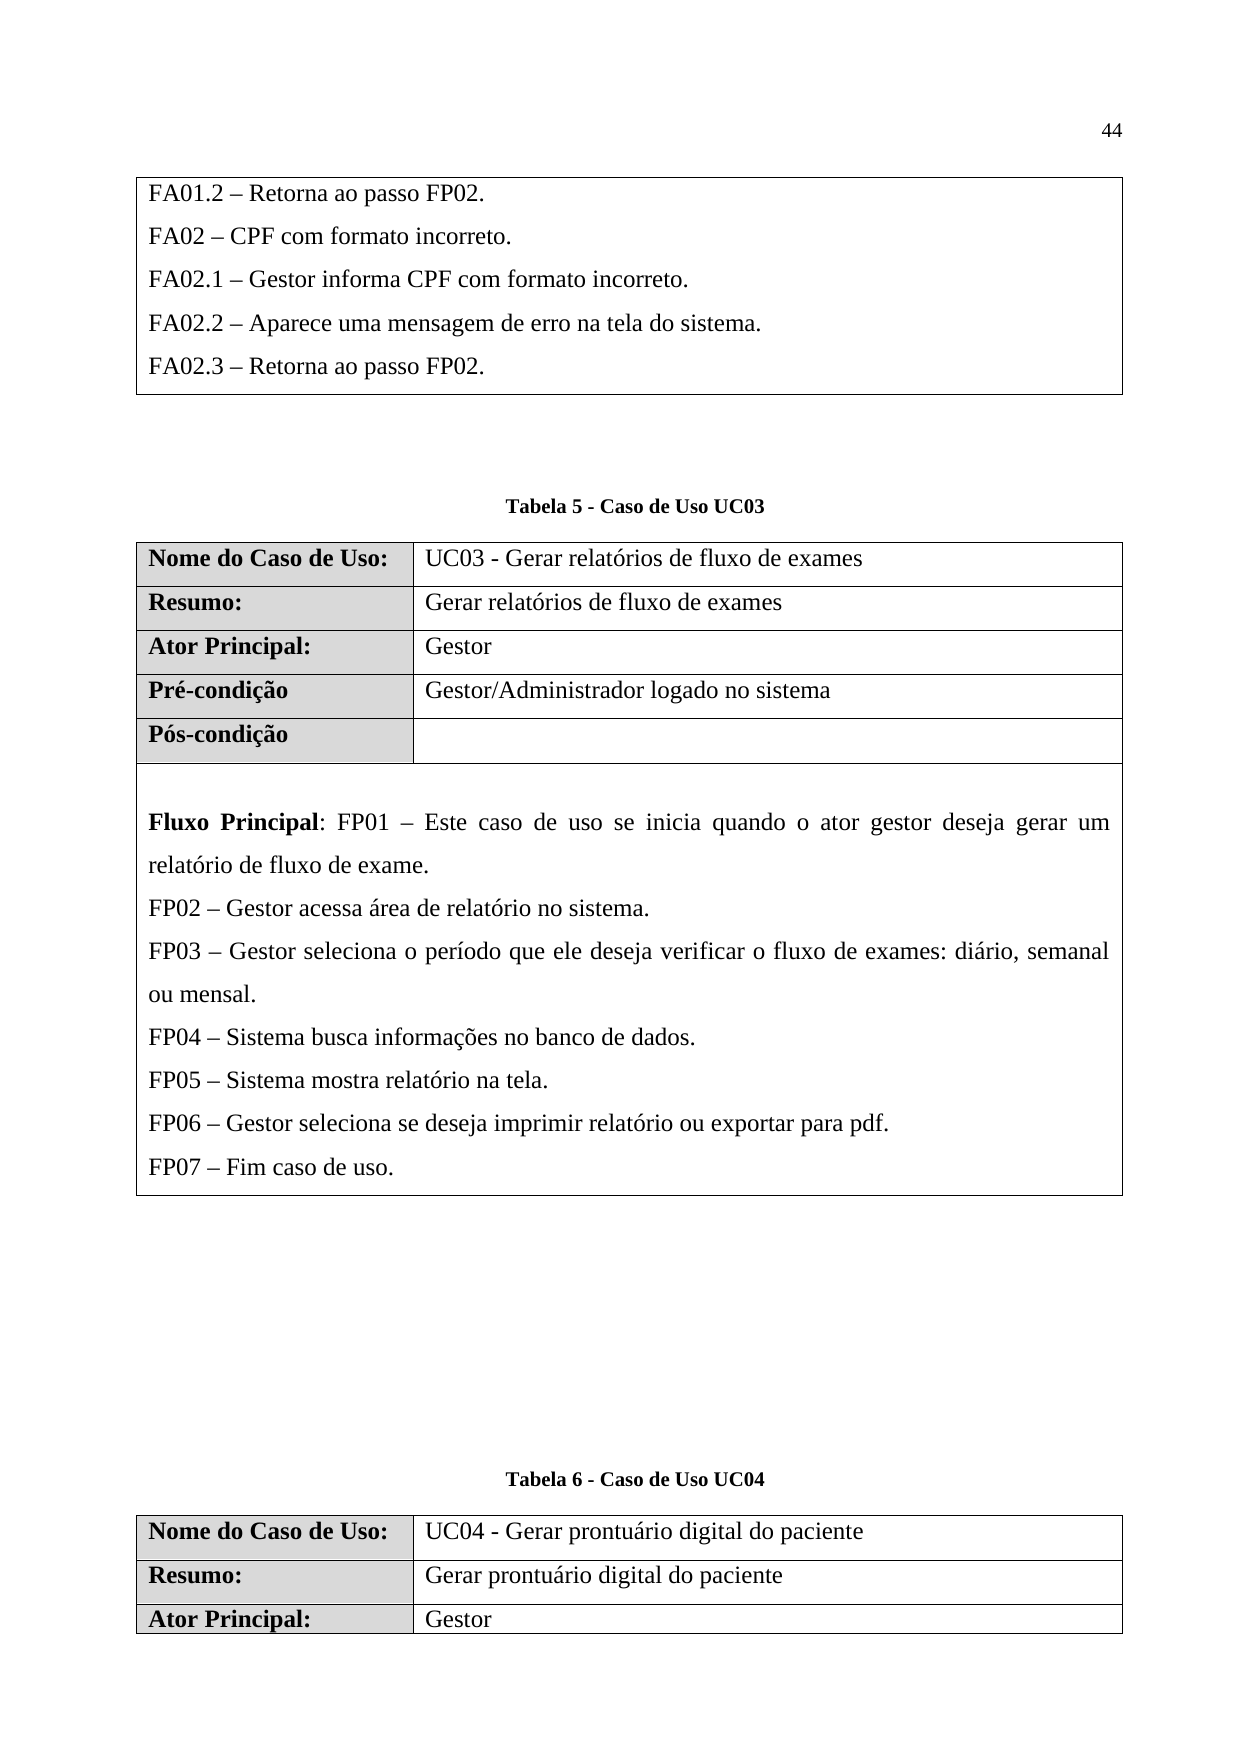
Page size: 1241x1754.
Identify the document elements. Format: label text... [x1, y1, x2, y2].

table_cell Gestor [414, 1605, 1122, 1633]
table_cell Gerar relatórios de fluxo de exames [414, 587, 1122, 630]
table_header UC03 - Gerar relatórios de fluxo de exames [414, 543, 1122, 586]
table_header UC04 - Gerar prontuário digital do paciente [414, 1516, 1122, 1559]
table_cell Resumo: [137, 1561, 413, 1603]
table_cell Resumo: [137, 587, 413, 630]
table_header Nome do Caso de Uso: [137, 1516, 413, 1559]
table_cell Fluxo Principal: FP01 – Este caso de uso se inicia quando o ator gestor deseja gerar um relatório de fluxo de exame. FP02 – Gestor acessa área de relatório no sistema. FP03 – Gestor seleciona o período que ele deseja verificar o fluxo de exames: diário, semanal ou mensal. FP04 – Sistema busca informações no banco de dados. FP05 – Sistema mostra relatório na tela. FP06 – Gestor seleciona se deseja imprimir relatório ou exportar para pdf. FP07 – Fim caso de uso. [137, 764, 1122, 1194]
table_cell Gestor [414, 631, 1122, 674]
table_cell Ator Principal: [137, 1605, 413, 1633]
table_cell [137, 178, 1122, 394]
table_cell Gerar prontuário digital do paciente [414, 1561, 1122, 1603]
table_cell Pré-condição [137, 675, 413, 718]
table_cell [414, 719, 1122, 762]
table_header Nome do Caso de Uso: [137, 543, 413, 586]
table_cell Ator Principal: [137, 631, 413, 674]
table_cell Pós-condição [137, 719, 413, 762]
table_cell Gestor/Administrador logado no sistema [414, 675, 1122, 718]
